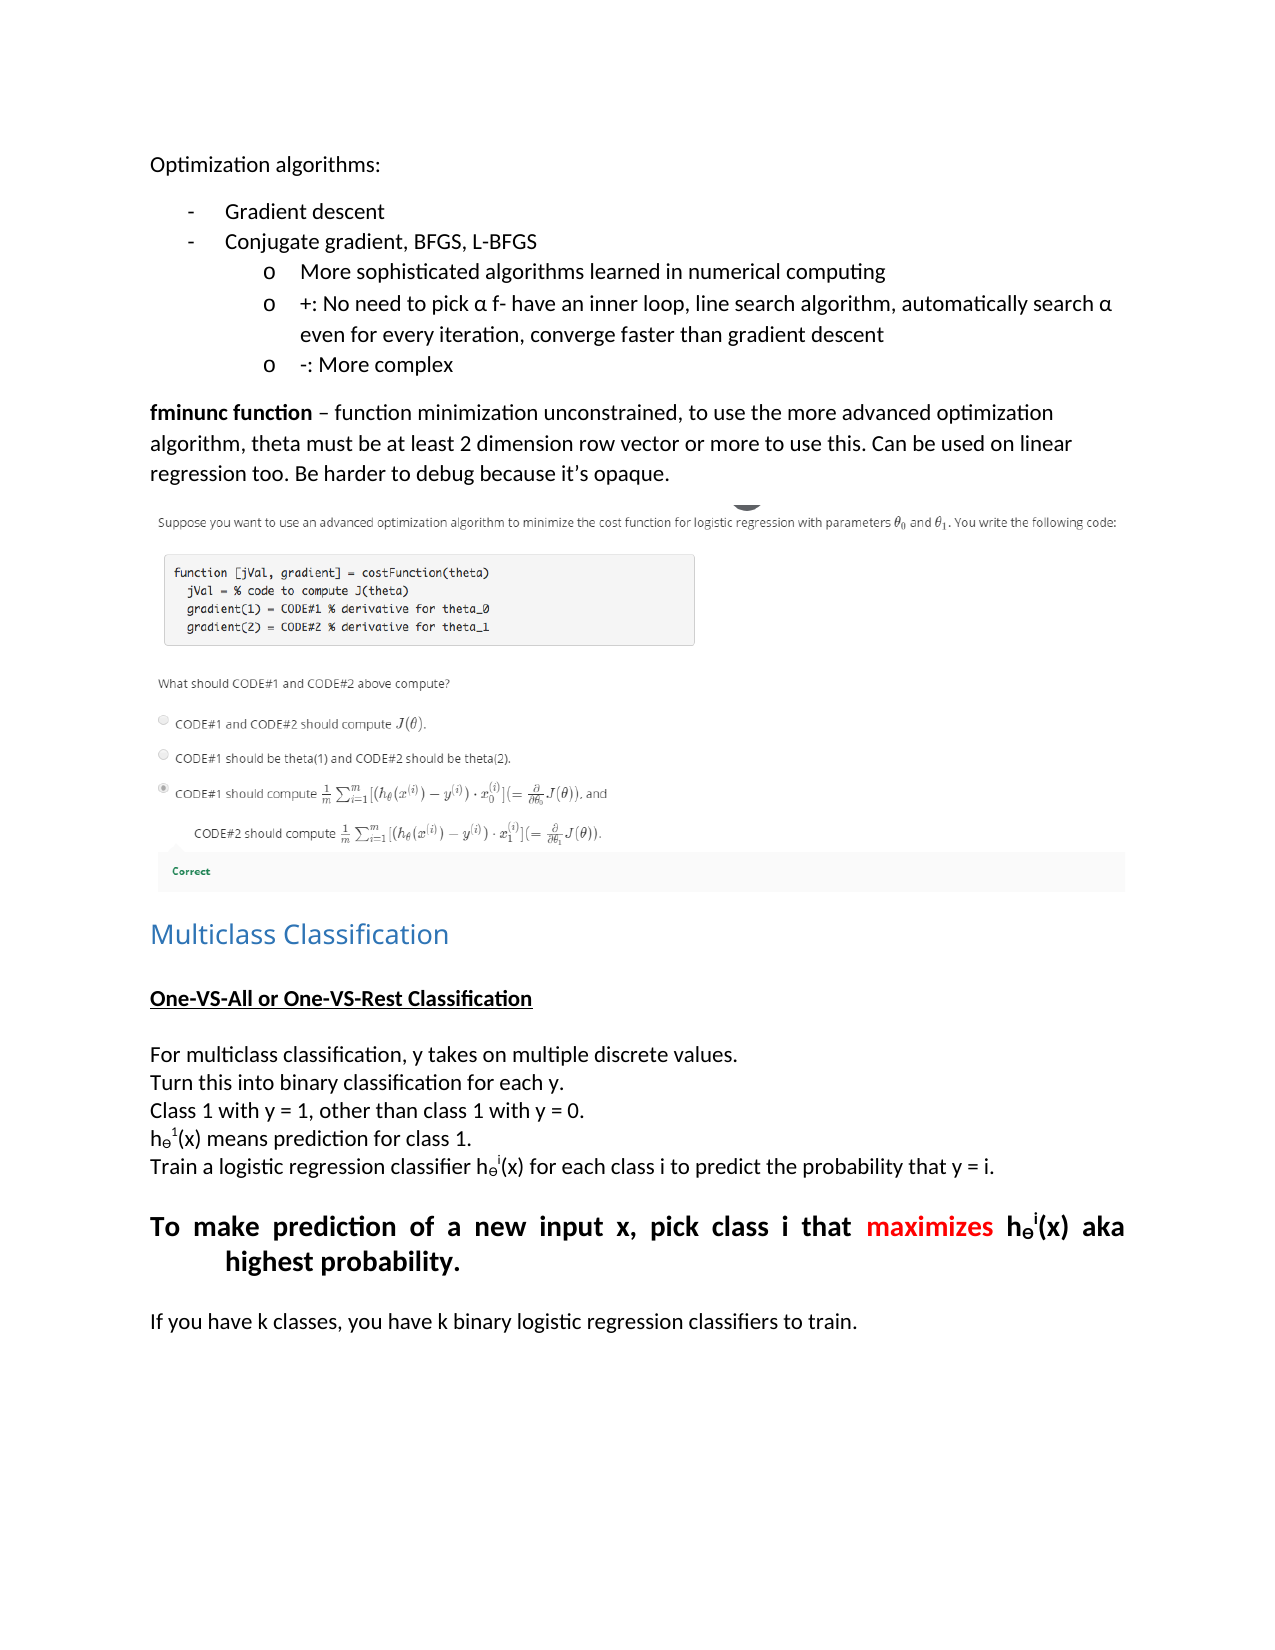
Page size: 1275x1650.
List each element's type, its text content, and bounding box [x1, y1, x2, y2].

text Class 1 with y = 1, other than class 1 with y = 0. [150, 1096, 1125, 1124]
text To make prediction of a new input x, pick class i that maximizes hƟi(x) aka highest probability. [150, 1208, 1125, 1279]
text fminunc function – function minimization unconstrained, to use the more advanced optimization algorithm, theta must be at least 2 dimension row vector or more to use this. Can be used on linear regression too. Be harder to debug because it’s opaque. [150, 398, 1125, 487]
text hƟ1(x) means prediction for class 1. [150, 1124, 1125, 1152]
list More sophisticated algorithms learned in numerical computing [262, 257, 1125, 286]
subtitle Multiclass Classification [150, 916, 1125, 953]
text For multiclass classification, y takes on multiple discrete values. [150, 1040, 1125, 1068]
list Gradient descent [187, 197, 1125, 225]
list Conjugate gradient, BFGS, L-BFGS [187, 227, 1125, 255]
text Turn this into binary classification for each y. [150, 1068, 1125, 1096]
text Train a logistic regression classifier hƟi(x) for each class i to predict the probability that y = i. [150, 1152, 1125, 1180]
text Optimization algorithms: [150, 150, 1125, 178]
picture [150, 505, 1125, 897]
text One-VS-All or One-VS-Rest Classification [150, 984, 1125, 1012]
list +: No need to pick α f- have an inner loop, line search algorithm, automatically search α even for every iteration, converge faster than gradient descent [262, 289, 1125, 348]
text If you have k classes, you have k binary logistic regression classifiers to train. [150, 1307, 1125, 1335]
list -: More complex [262, 350, 1125, 379]
